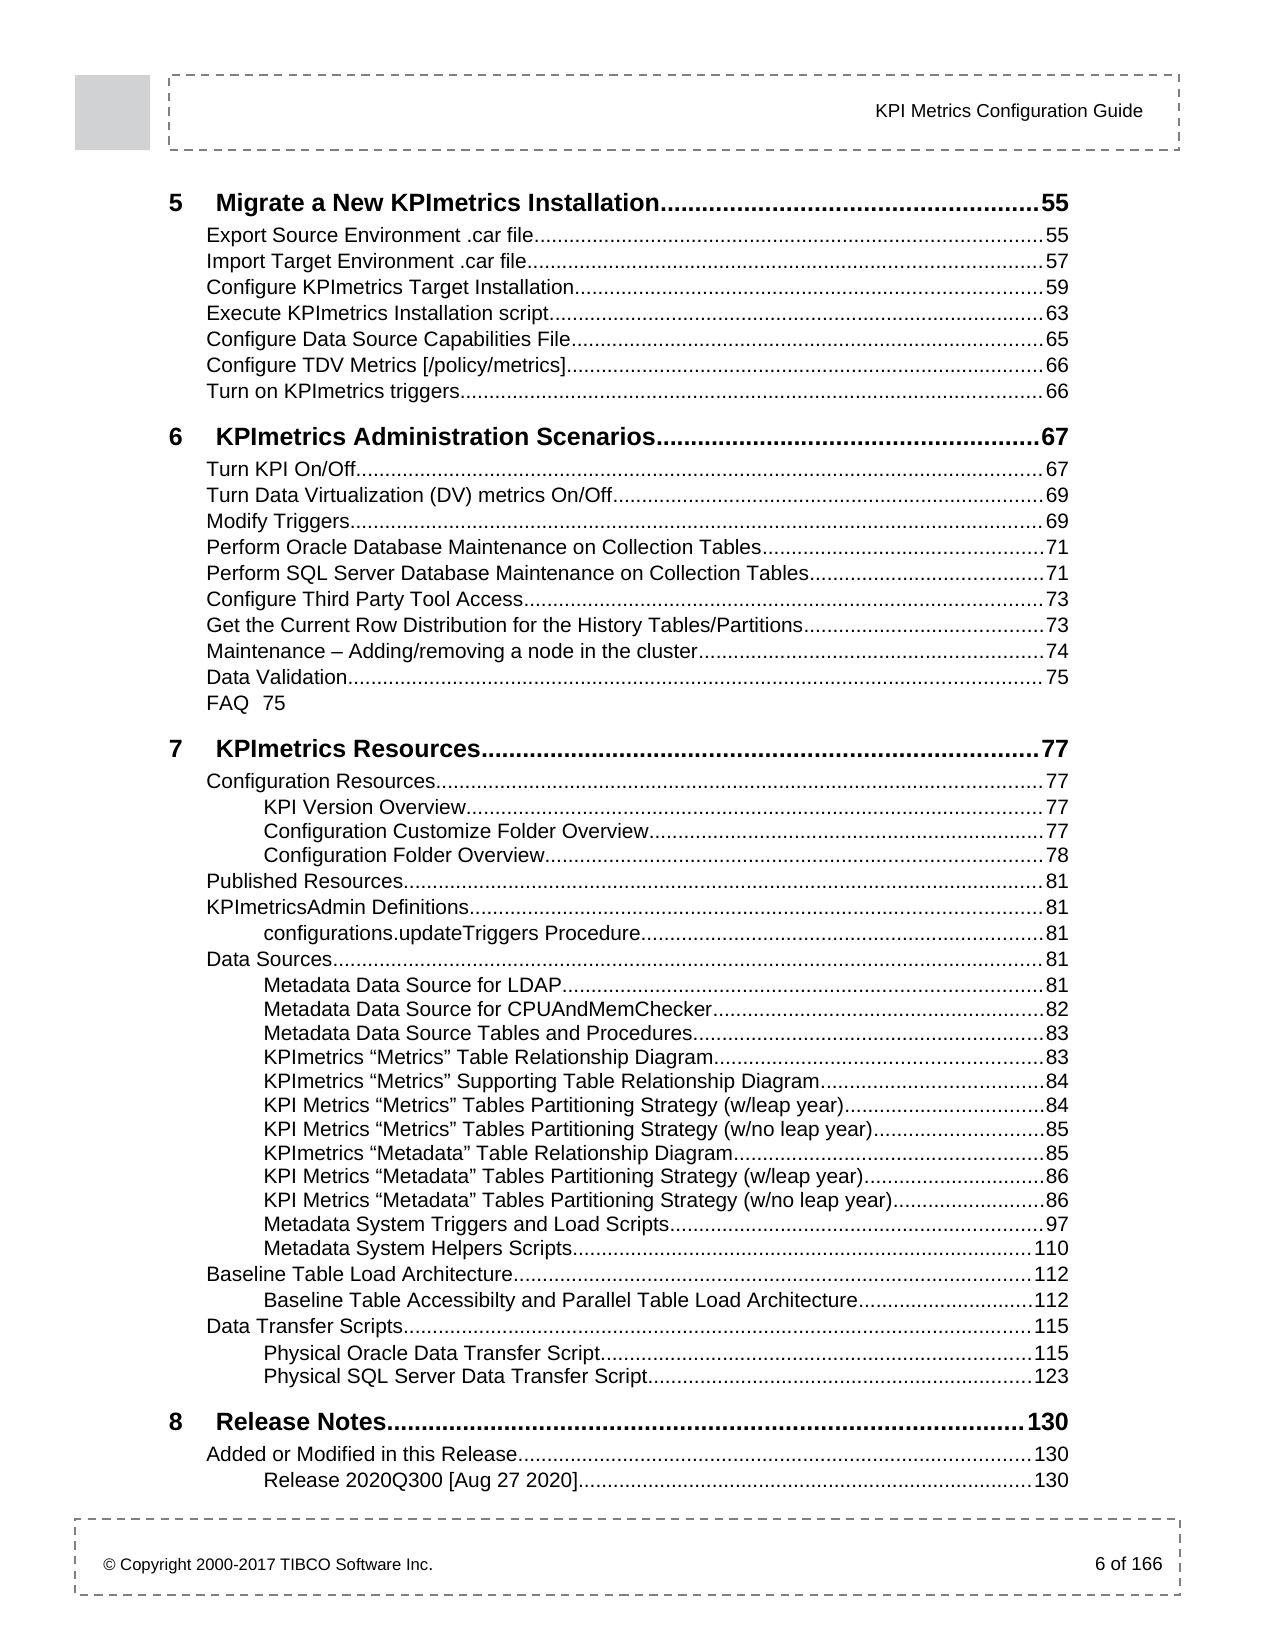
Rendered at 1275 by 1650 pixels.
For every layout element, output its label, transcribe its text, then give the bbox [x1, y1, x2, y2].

text Maintenance – Adding/removing a node in the cluster 74 [206, 639, 1162, 663]
text KPI Metrics “Metadata” Tables Partitioning Strategy (w/no leap year) 86 [263, 1188, 1162, 1212]
text Data Transfer Scripts 115 [206, 1314, 1162, 1338]
text Physical SQL Server Data Transfer Script 123 [263, 1364, 1162, 1388]
text Perform SQL Server Database Maintenance on Collection Tables 71 [206, 561, 1162, 584]
text Execute KPImetrics Installation script 63 [206, 301, 1162, 324]
text 8 Release Notes 130 [169, 1407, 1162, 1436]
text 5 Migrate a New KPImetrics Installation 55 [169, 187, 1162, 216]
text KPI Metrics “Metadata” Tables Partitioning Strategy (w/leap year) 86 [263, 1164, 1162, 1188]
text FAQ 75 [206, 691, 1162, 715]
text Data Validation 75 [206, 665, 1162, 689]
text Configuration Resources 77 [206, 768, 1162, 792]
text Modify Triggers 69 [206, 508, 1162, 532]
text Configure KPImetrics Target Installation 59 [206, 274, 1162, 298]
text Metadata Data Source for LDAP 81 [263, 973, 1162, 997]
text Metadata System Triggers and Load Scripts 97 [263, 1212, 1162, 1236]
text Metadata System Helpers Scripts 110 [263, 1236, 1162, 1260]
text Physical Oracle Data Transfer Script 115 [263, 1340, 1162, 1364]
text Added or Modified in this Release 130 [206, 1442, 1162, 1466]
text Import Target Environment .car file 57 [206, 248, 1162, 272]
text KPImetricsAdmin Definitions 81 [206, 894, 1162, 918]
text Configure Data Source Capabilities File 65 [206, 327, 1162, 351]
text Release 2020Q300 [Aug 27 2020] 130 [263, 1468, 1162, 1492]
text Baseline Table Accessibilty and Parallel Table Load Architecture 112 [263, 1288, 1162, 1312]
text Get the Current Row Distribution for the History Tables/Partitions 73 [206, 613, 1162, 637]
text configurations.updateTriggers Procedure 81 [263, 921, 1162, 944]
text Data Sources 81 [206, 947, 1162, 971]
text Configure Third Party Tool Access 73 [206, 587, 1162, 611]
text Perform Oracle Database Maintenance on Collection Tables 71 [206, 534, 1162, 558]
text Baseline Table Load Architecture 112 [206, 1262, 1162, 1286]
text Turn Data Virtualization (DV) metrics On/Off 69 [206, 482, 1162, 506]
text KPI Metrics “Metrics” Tables Partitioning Strategy (w/no leap year) 85 [263, 1116, 1162, 1140]
text Metadata Data Source Tables and Procedures 83 [263, 1021, 1162, 1044]
text Turn on KPImetrics triggers 66 [206, 379, 1162, 403]
text Configuration Folder Overview 78 [263, 842, 1162, 866]
text KPI Metrics “Metrics” Tables Partitioning Strategy (w/leap year) 84 [263, 1092, 1162, 1116]
text 7 KPImetrics Resources 77 [169, 733, 1162, 762]
text Published Resources 81 [206, 868, 1162, 892]
text KPImetrics “Metrics” Table Relationship Diagram 83 [263, 1044, 1162, 1068]
text Configure TDV Metrics [/policy/metrics] 66 [206, 353, 1162, 377]
text KPImetrics “Metrics” Supporting Table Relationship Diagram 84 [263, 1068, 1162, 1092]
text KPImetrics “Metadata” Table Relationship Diagram 85 [263, 1140, 1162, 1164]
text Export Source Environment .car file 55 [206, 222, 1162, 246]
text 6 KPImetrics Administration Scenarios 67 [169, 421, 1162, 450]
text Turn KPI On/Off 67 [206, 456, 1162, 480]
text Configuration Customize Folder Overview 77 [263, 818, 1162, 842]
text KPI Version Overview 77 [263, 794, 1162, 818]
text Metadata Data Source for CPUAndMemChecker 82 [263, 997, 1162, 1021]
